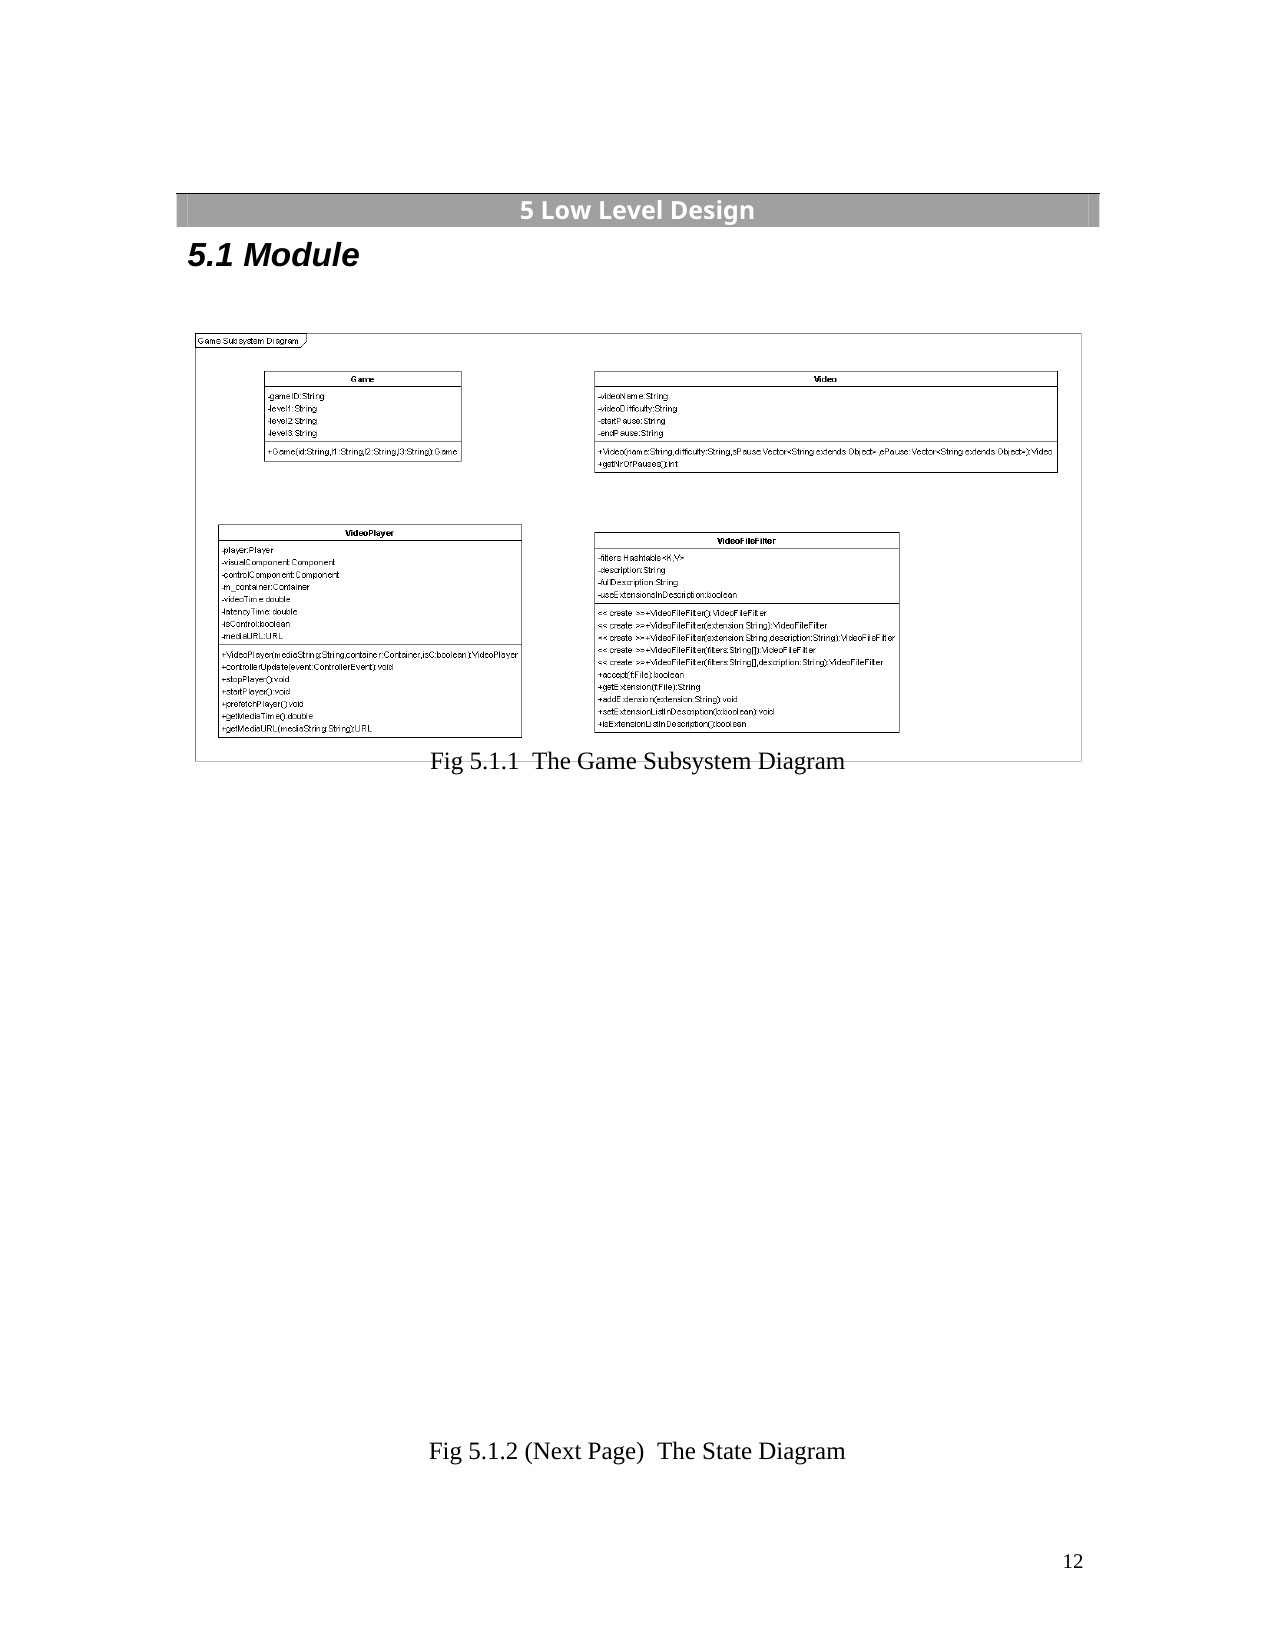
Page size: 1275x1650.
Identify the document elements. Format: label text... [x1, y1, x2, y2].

picture [187, 325, 1088, 768]
text Fig 5.1.2 (Next Page) The State Diagram [428, 1436, 1098, 1465]
text Fig 5.1.1 The Game Subsystem Diagram [430, 746, 1098, 775]
text 5.1 Module [187, 236, 367, 274]
text 5 Low Level Design [498, 193, 777, 222]
